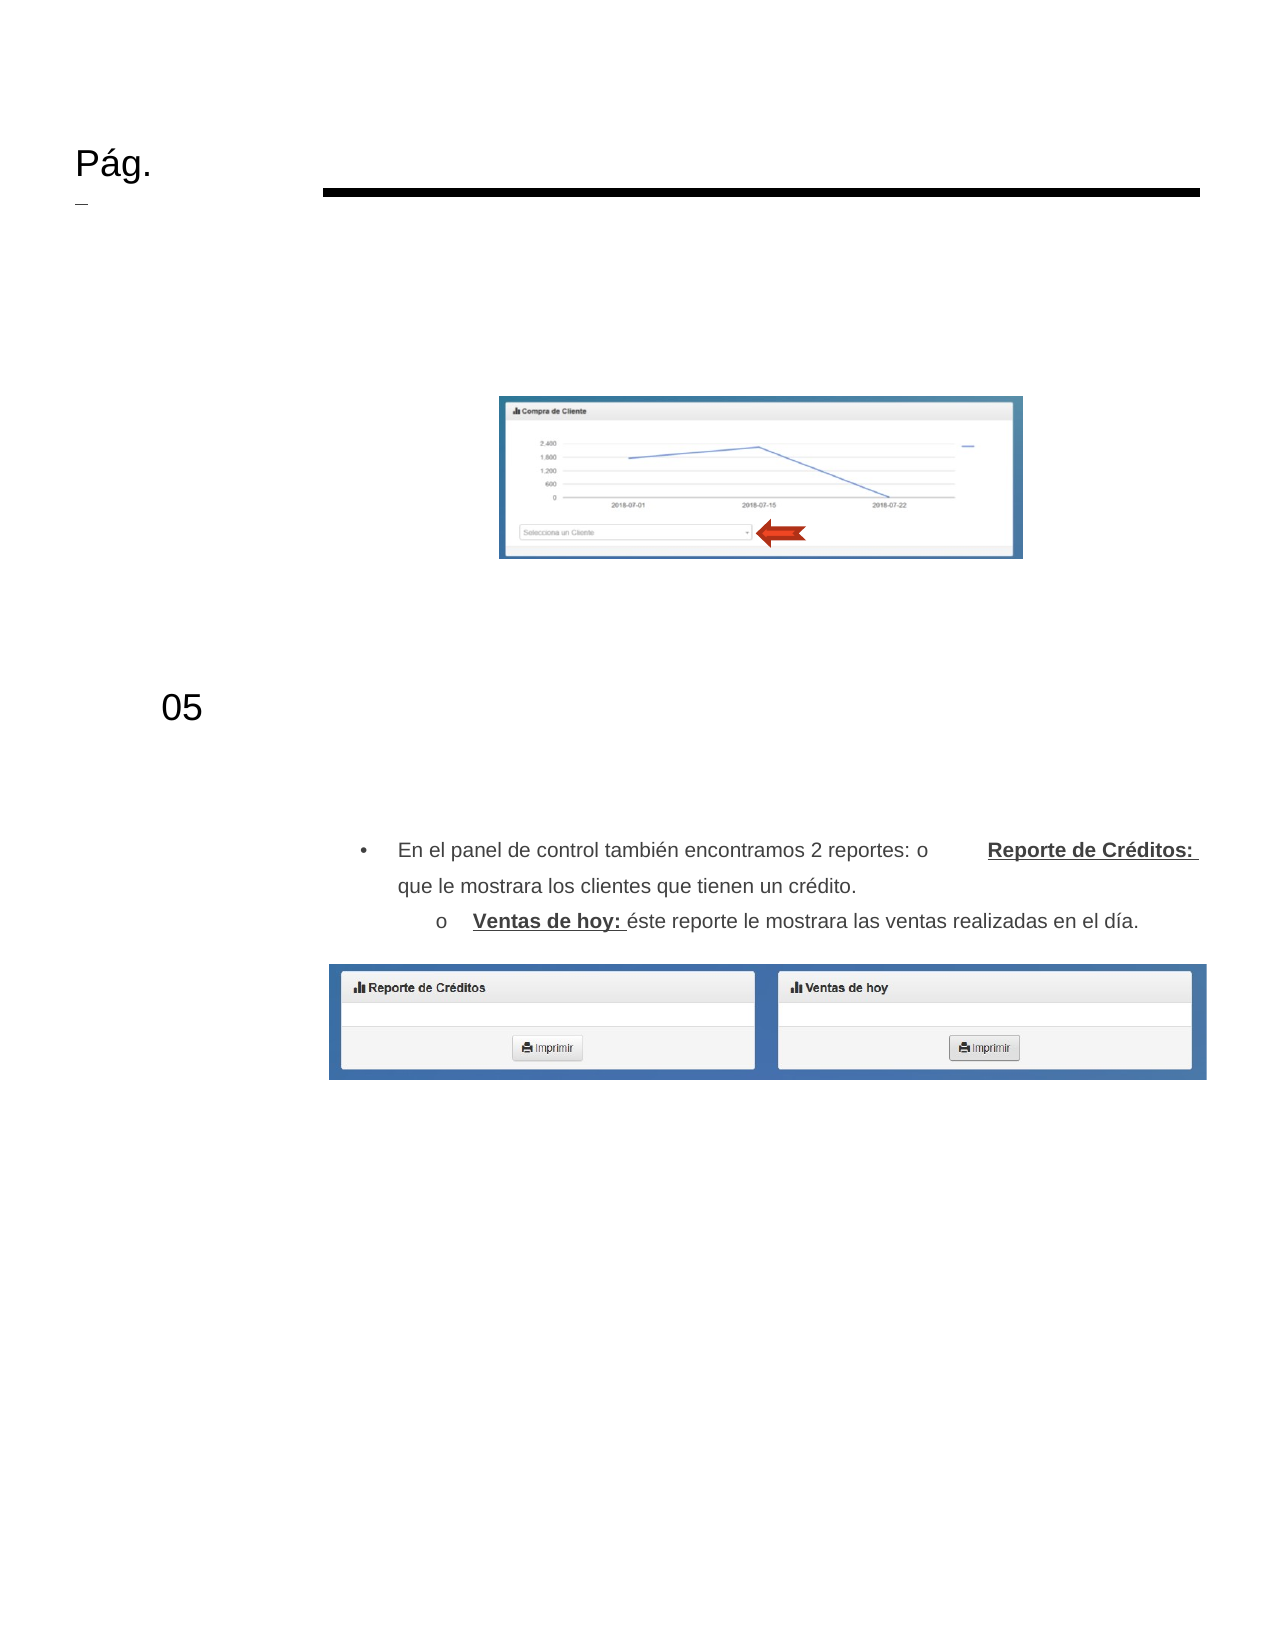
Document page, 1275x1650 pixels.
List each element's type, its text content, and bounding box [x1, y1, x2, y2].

text 05 [161, 685, 1244, 728]
picture [329, 964, 1207, 1080]
picture [499, 396, 1023, 559]
list Ventas de hoy: éste reporte le mostrara las ventas realizadas en el día. [435, 909, 1243, 934]
list En el panel de control también encontramos 2 reportes: o Reporte de Créditos: que le mostrara los clientes que tienen un crédito. [360, 838, 1218, 898]
